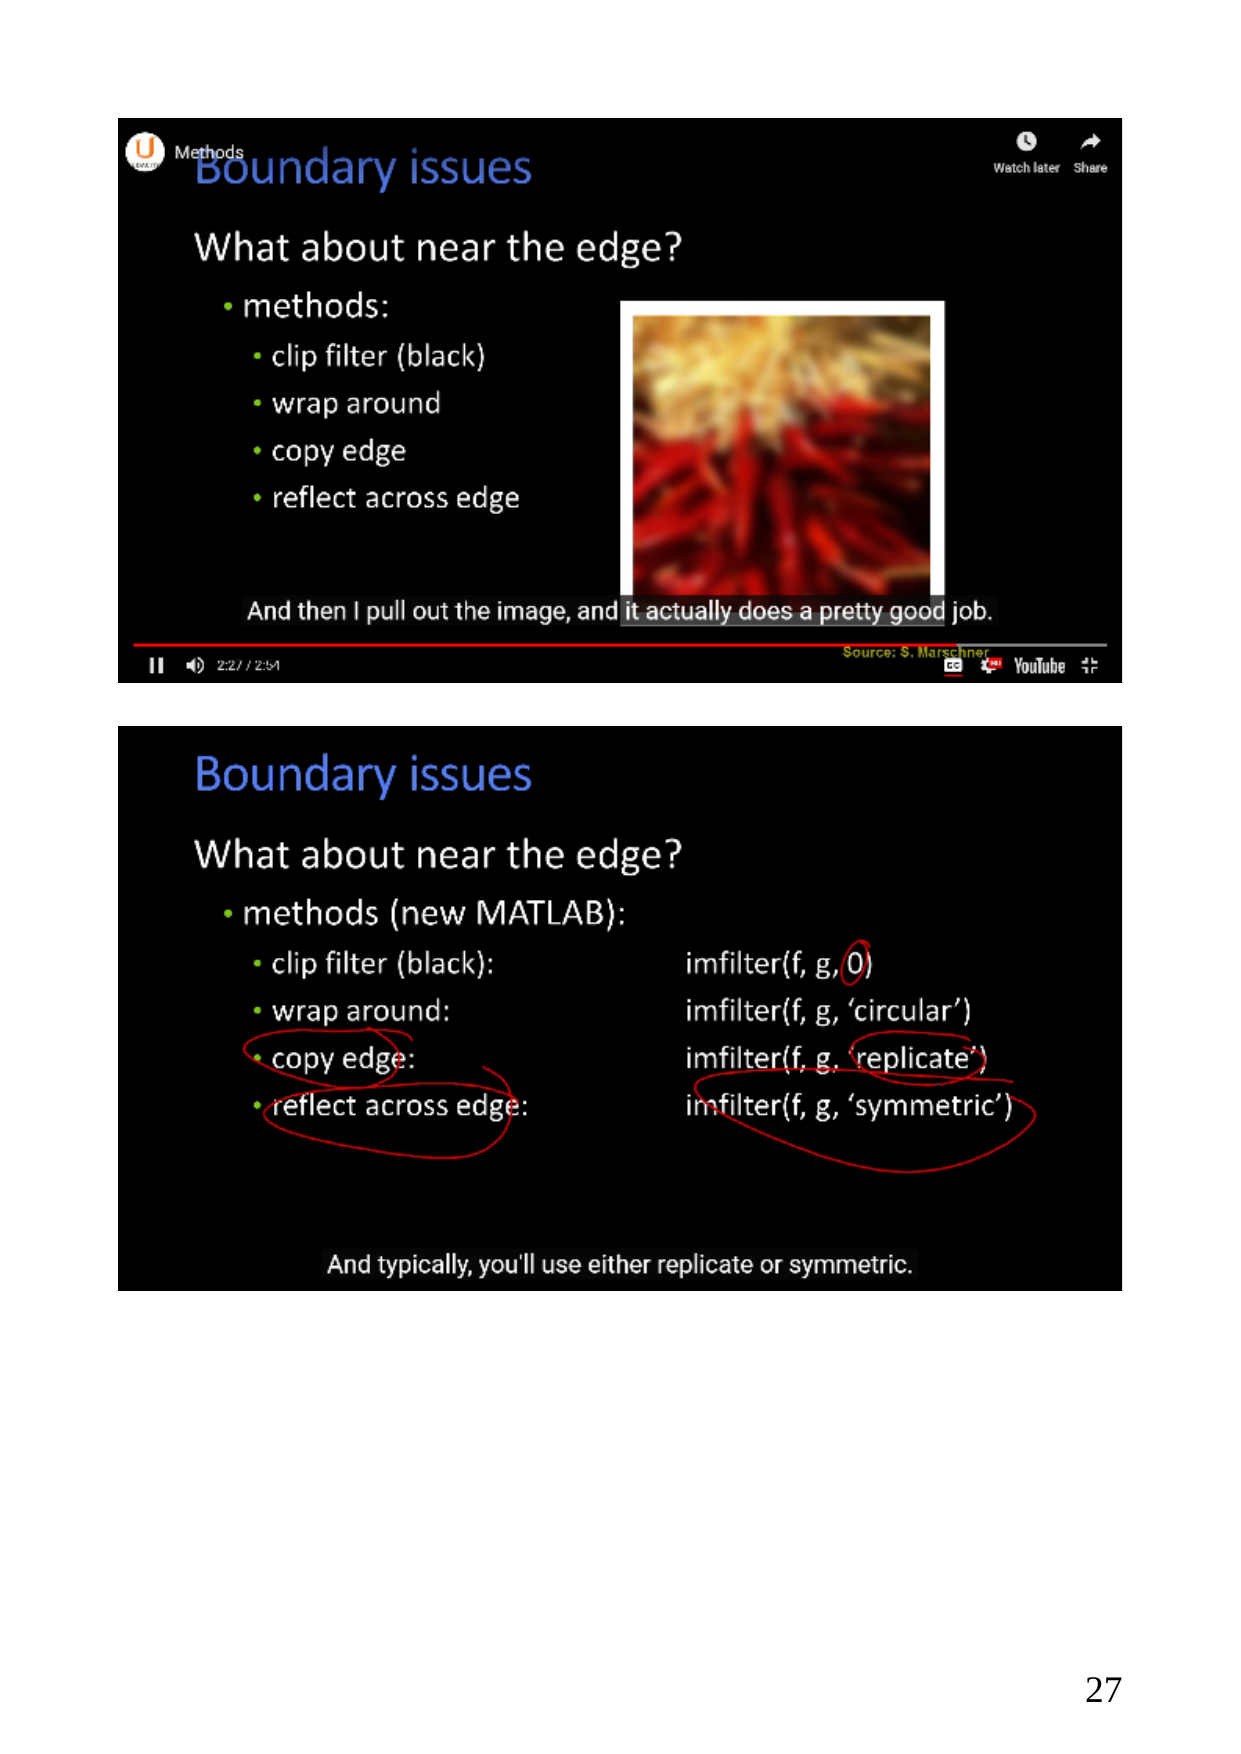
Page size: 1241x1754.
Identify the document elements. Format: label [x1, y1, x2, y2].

picture [118, 726, 1123, 1291]
picture [118, 118, 1123, 683]
